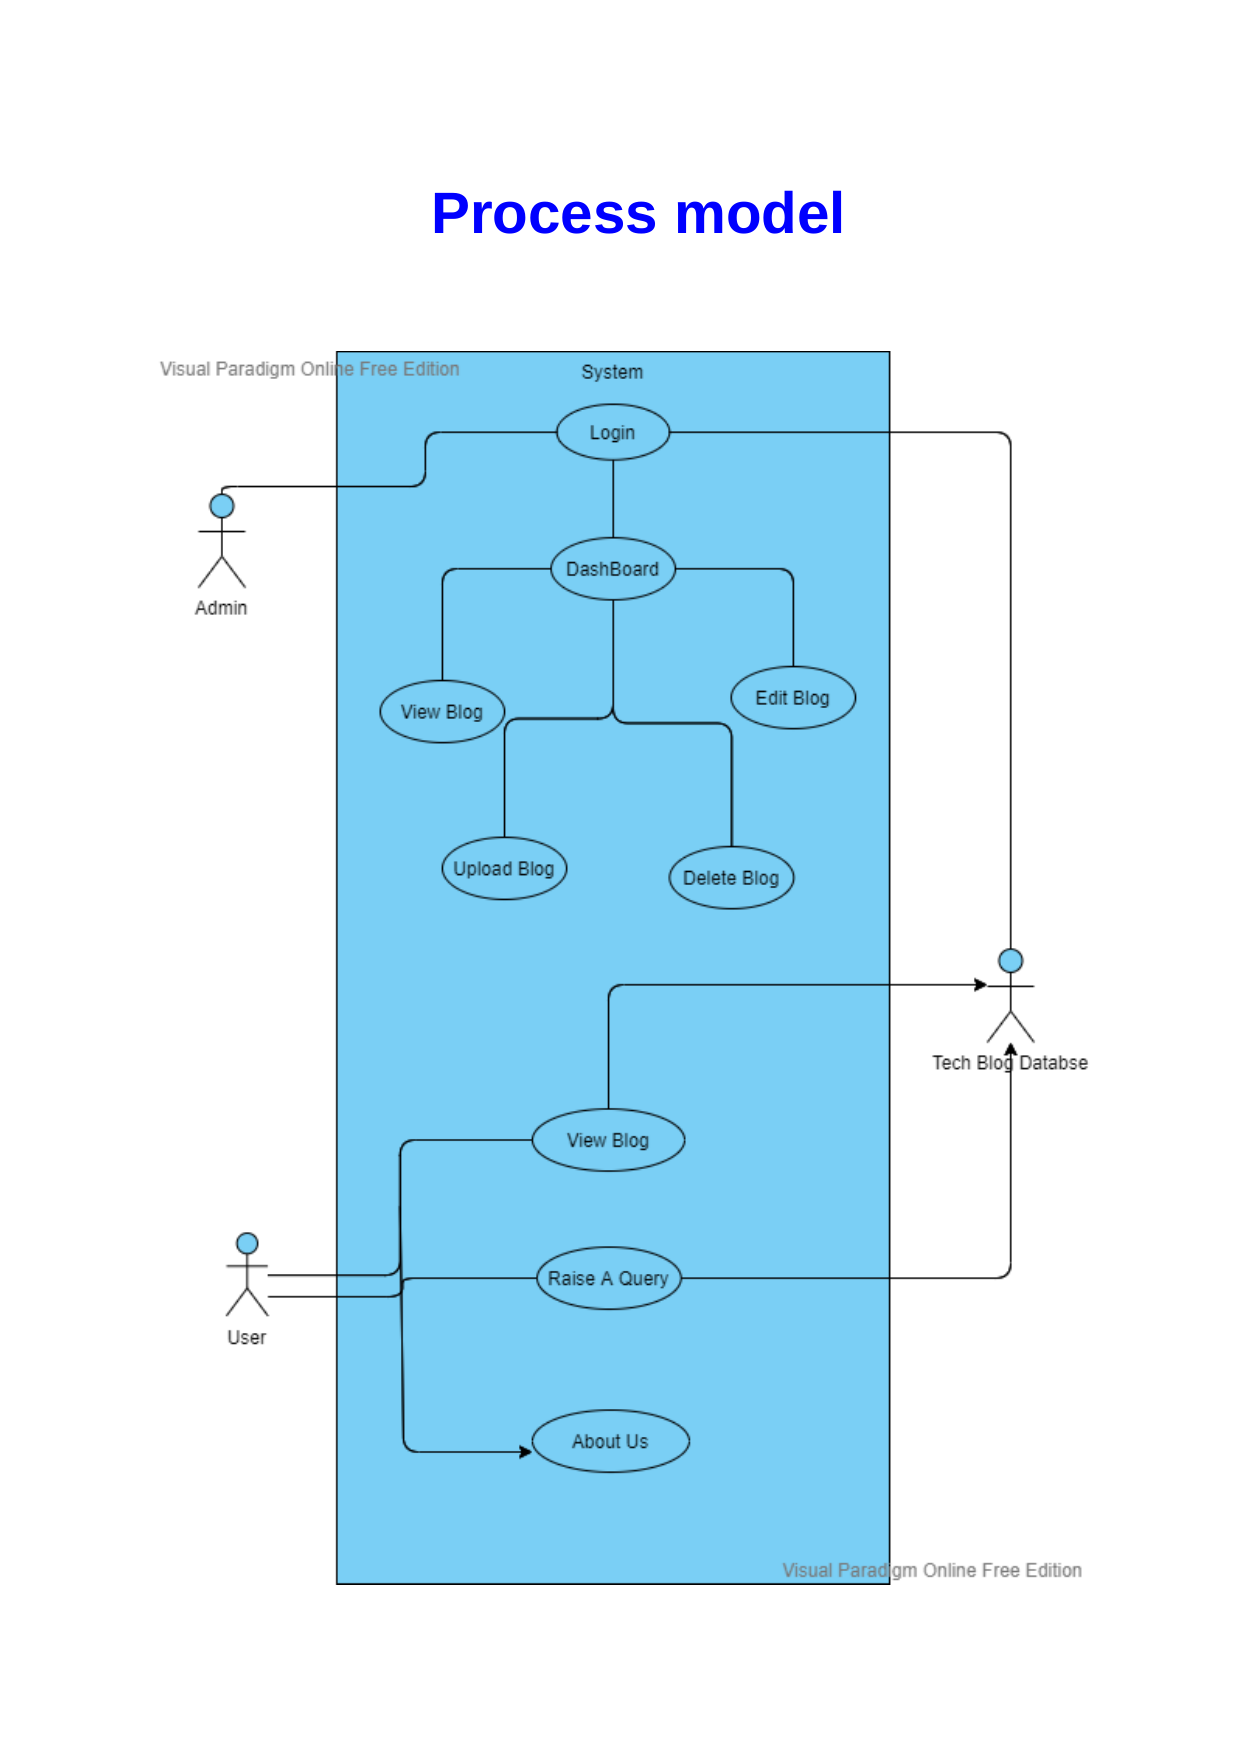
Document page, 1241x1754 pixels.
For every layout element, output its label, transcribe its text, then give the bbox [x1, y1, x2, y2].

text Process model [150, 179, 1090, 246]
picture [150, 351, 1091, 1585]
